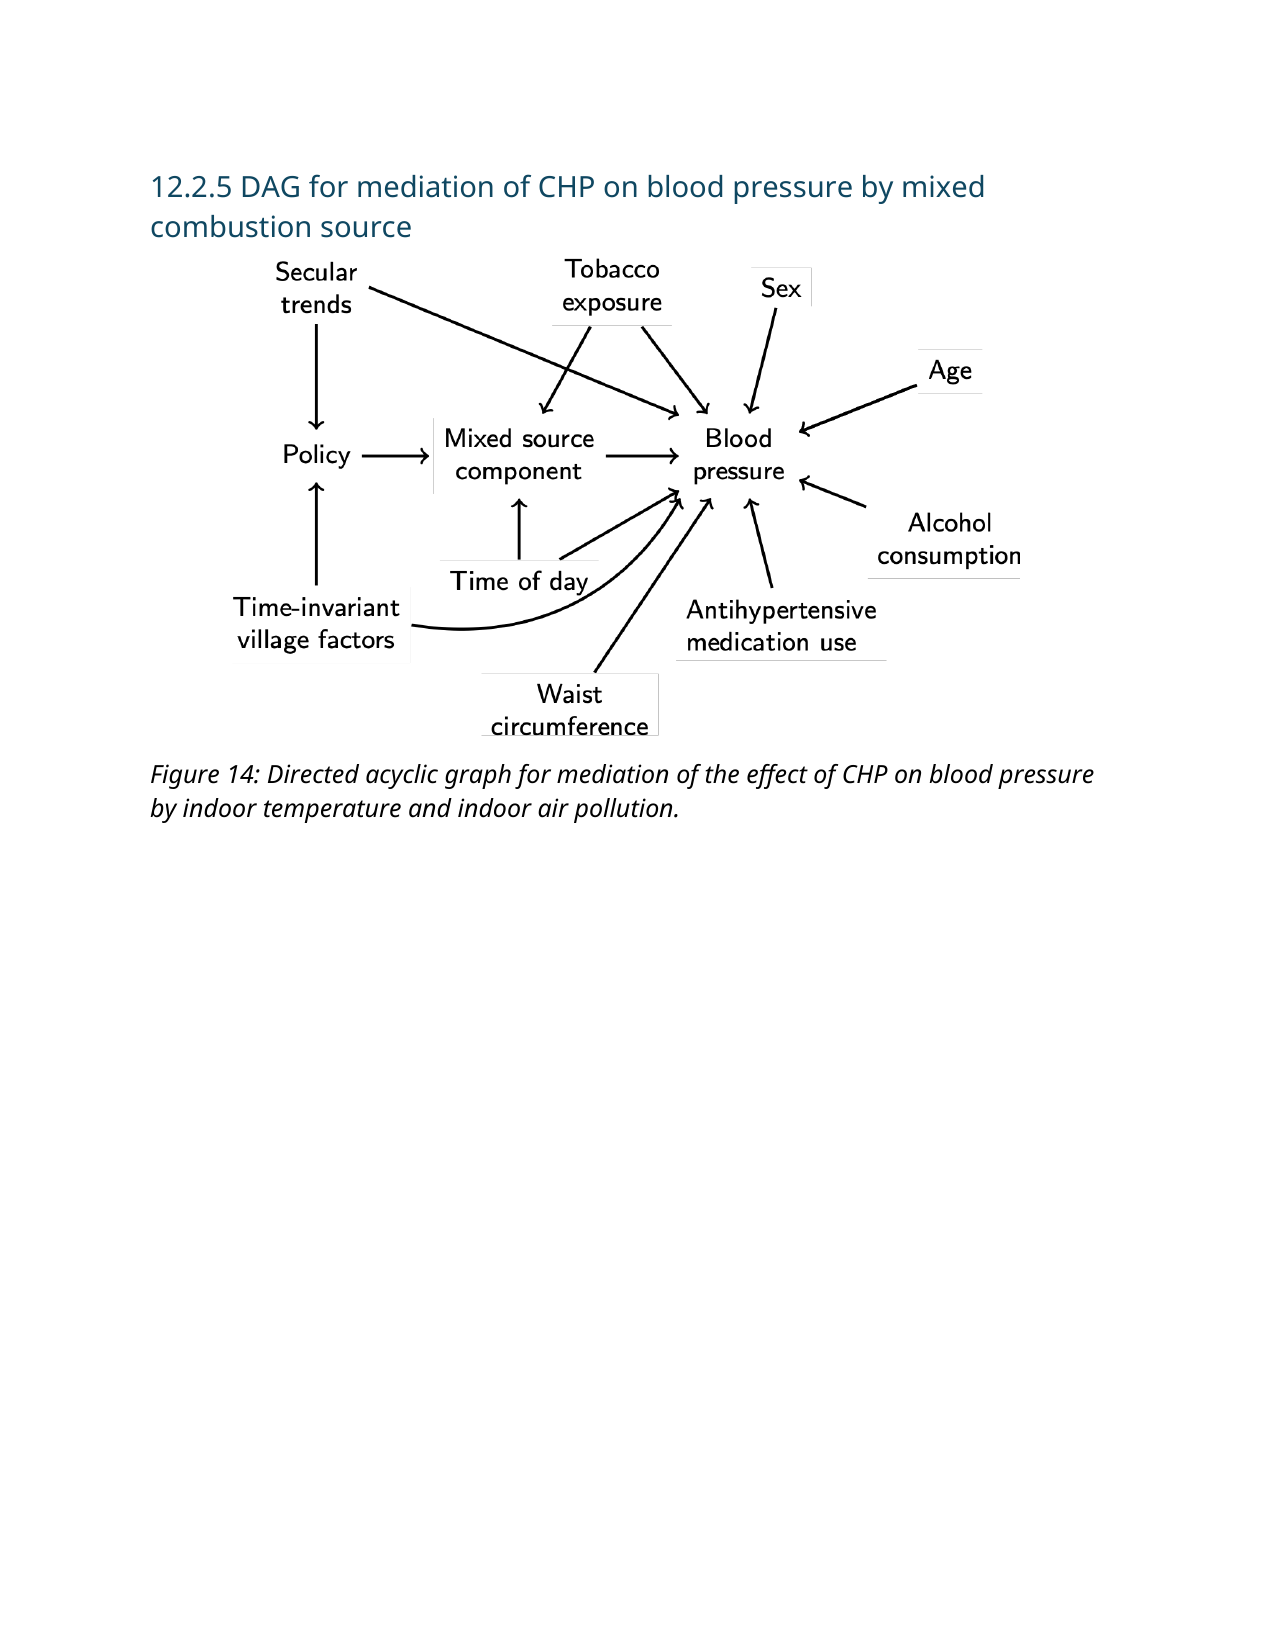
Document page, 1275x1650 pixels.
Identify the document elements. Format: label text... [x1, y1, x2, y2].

subtitle 12.2.5 DAG for mediation of CHP on blood pressure by mixed combustion source [150, 167, 1125, 246]
table_header Figure 14: Directed acyclic graph for mediation of the effect of CHP on blood pressure by indoor temperature and indoor air pollution. [139, 254, 1114, 837]
picture [232, 258, 1020, 736]
